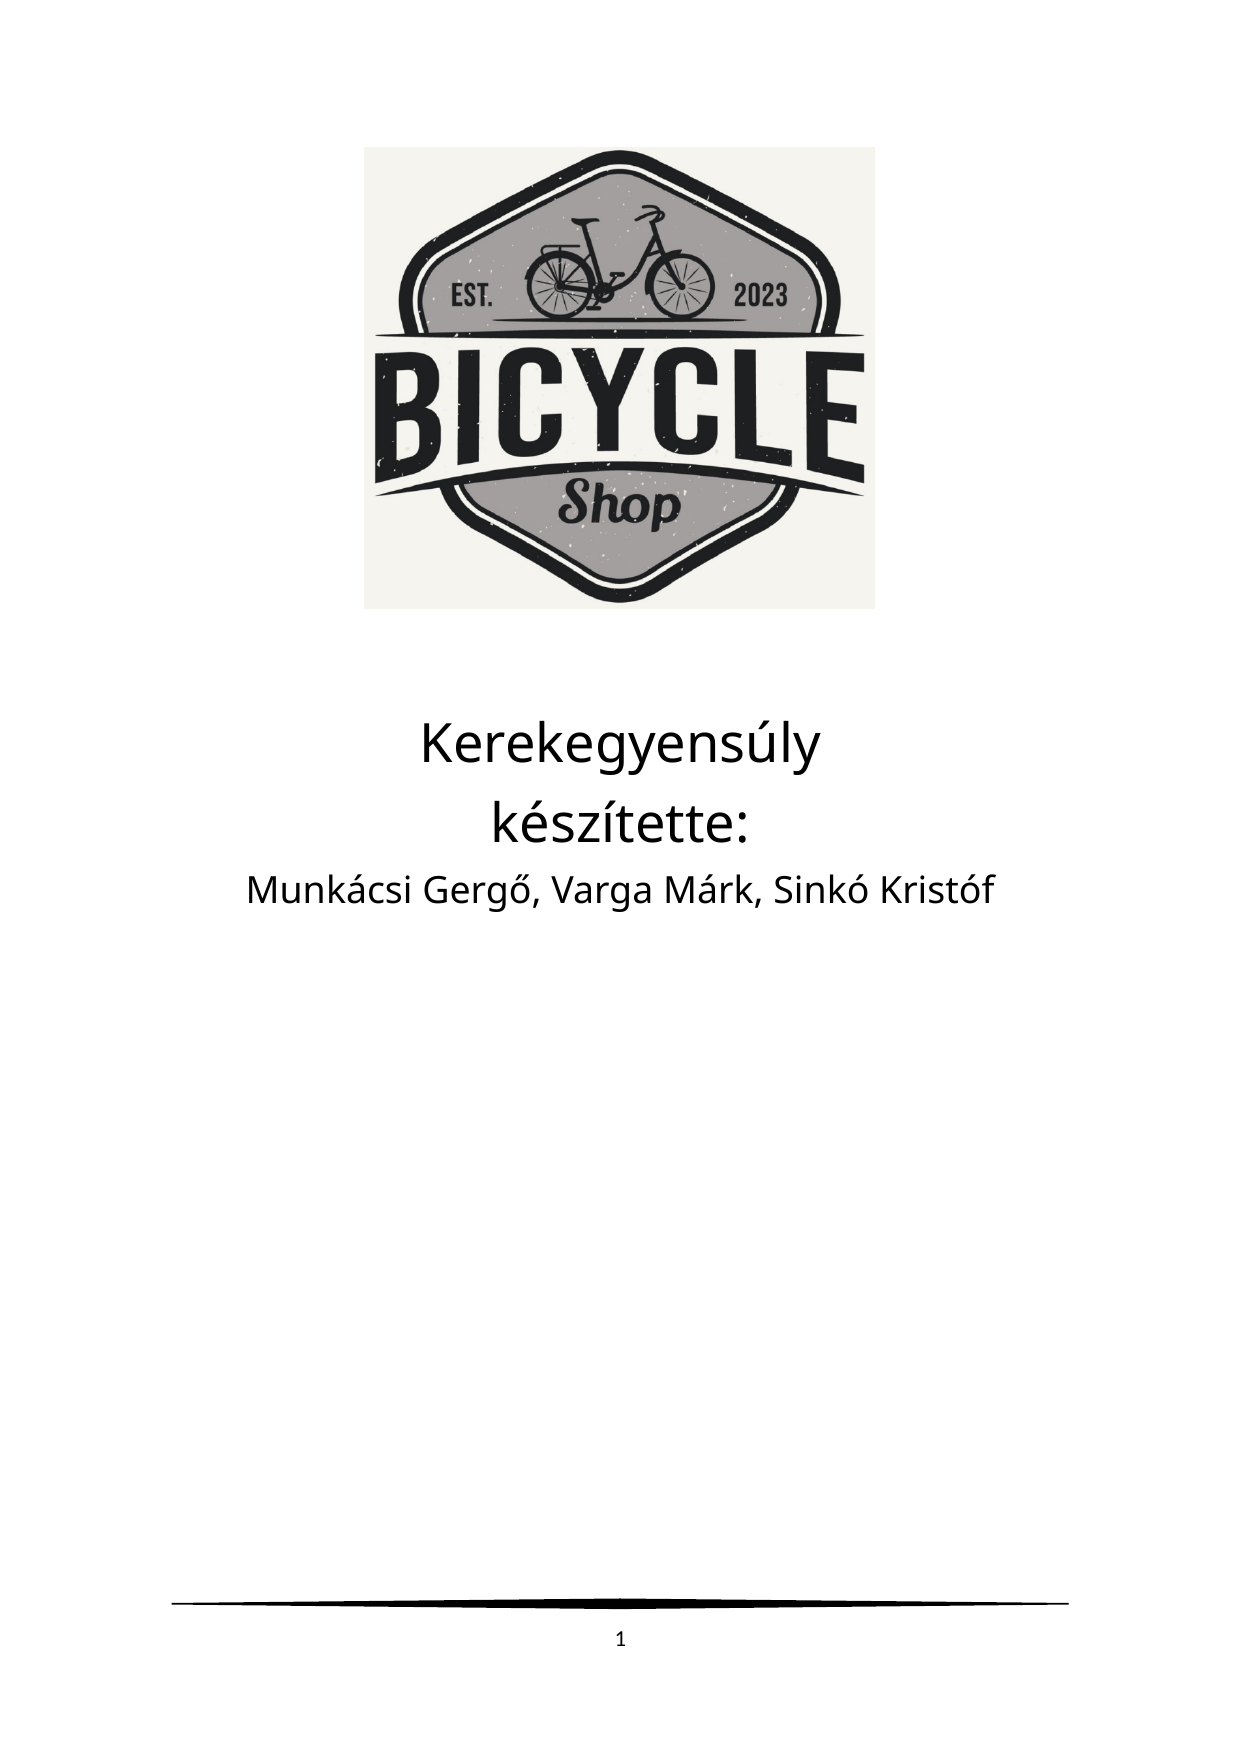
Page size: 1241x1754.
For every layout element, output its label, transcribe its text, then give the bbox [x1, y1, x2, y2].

text Kerekegyensúly [148, 705, 1093, 778]
picture [362, 147, 875, 607]
text készítette: [148, 784, 1093, 858]
text Munkácsi Gergő, Varga Márk, Sinkó Kristóf [148, 864, 1093, 915]
